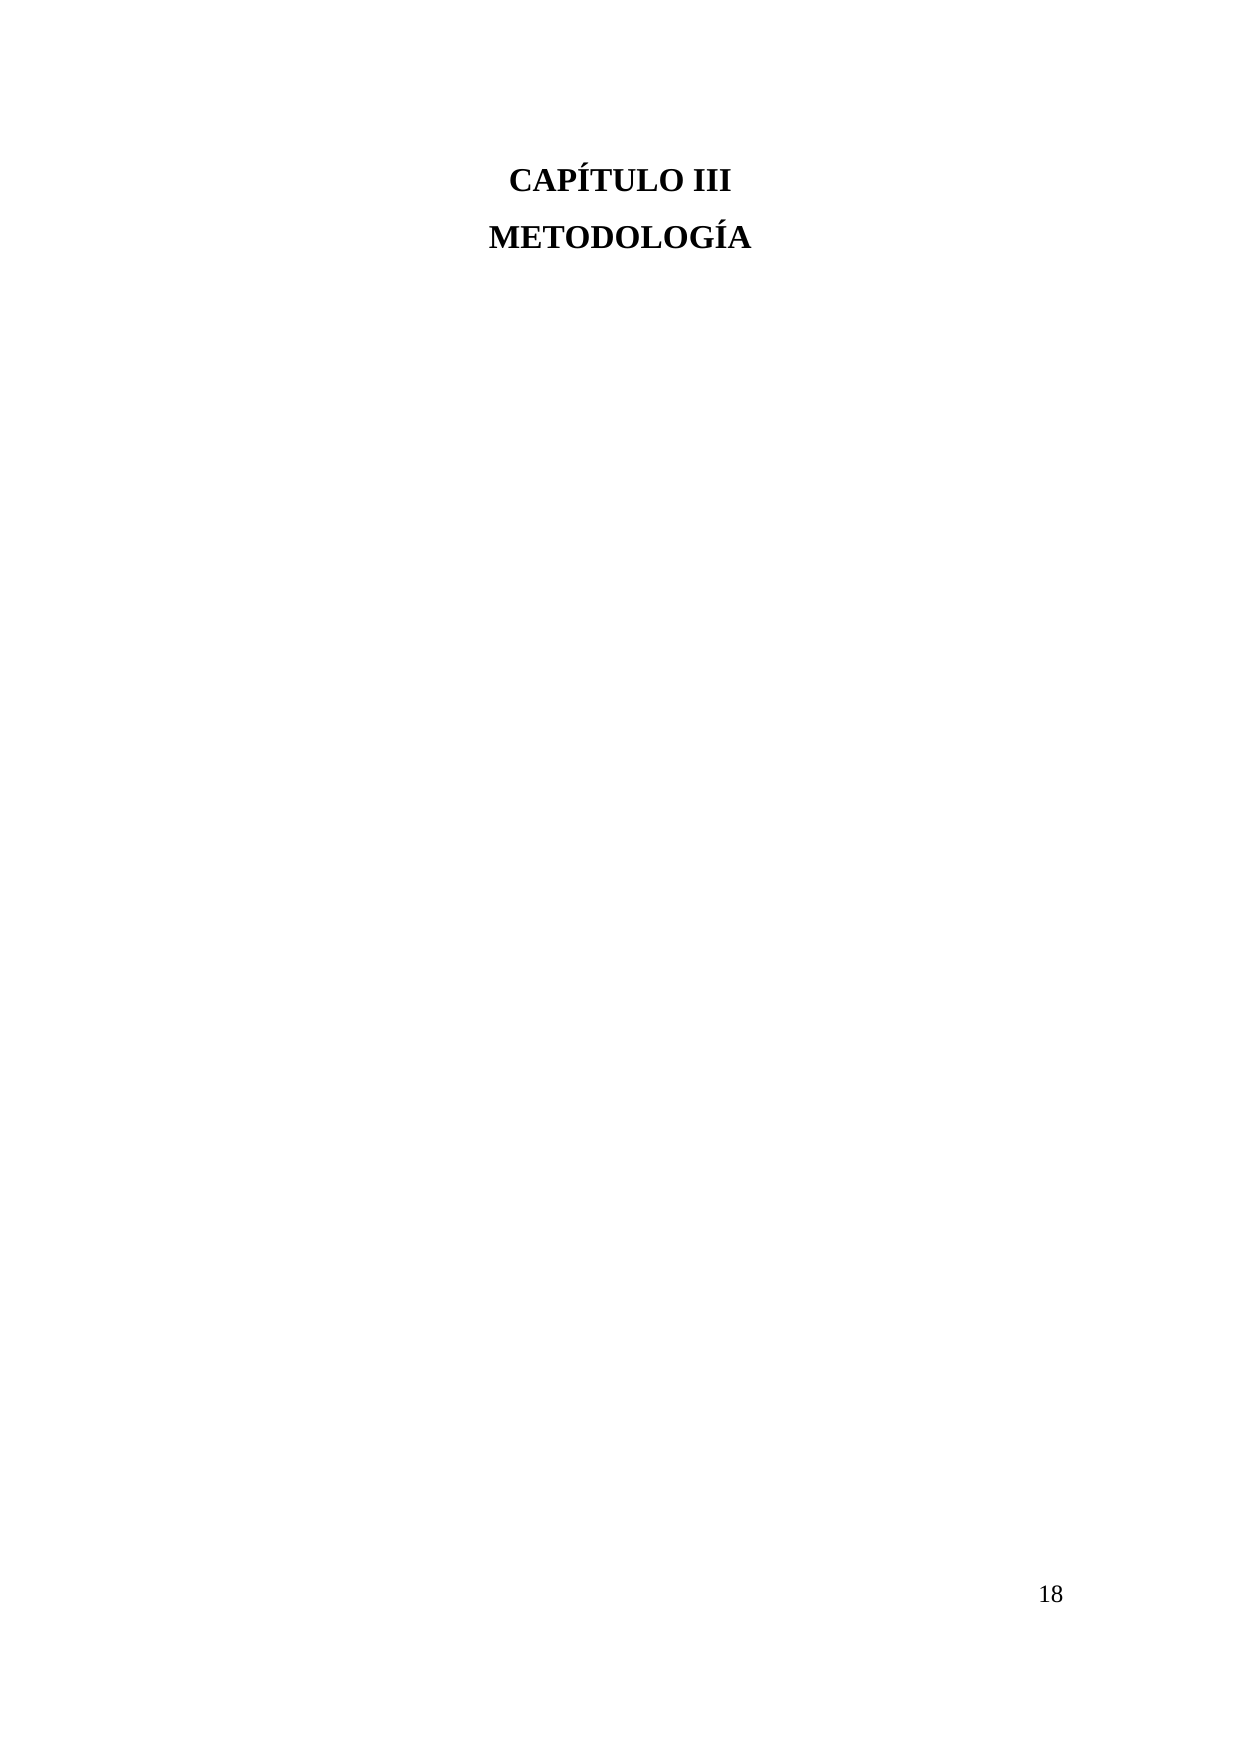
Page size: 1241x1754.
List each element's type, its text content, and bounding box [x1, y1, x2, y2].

text CAPÍTULO III [177, 160, 1063, 198]
subtitle METODOLOGÍA [177, 217, 1063, 256]
